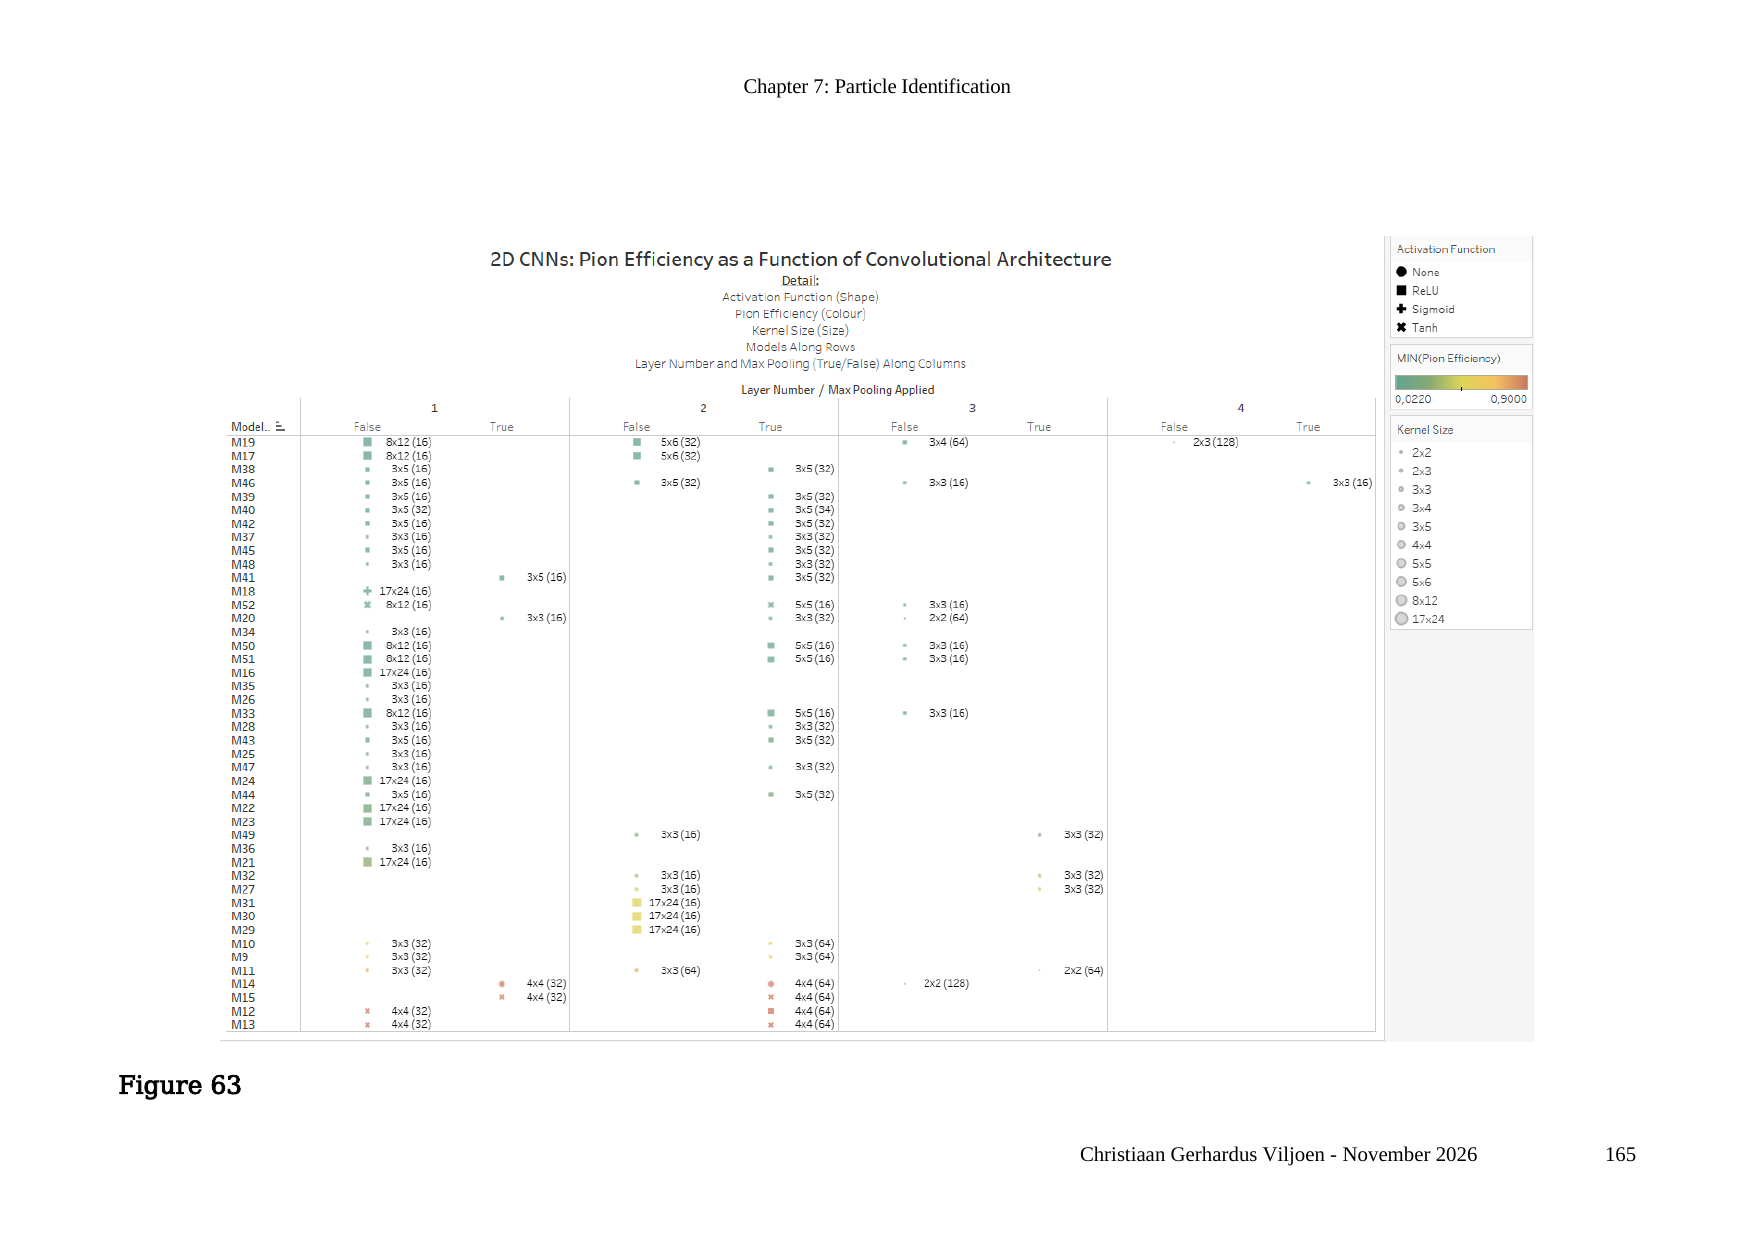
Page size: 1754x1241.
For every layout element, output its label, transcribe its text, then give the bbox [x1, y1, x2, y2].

picture [219, 236, 1535, 1042]
